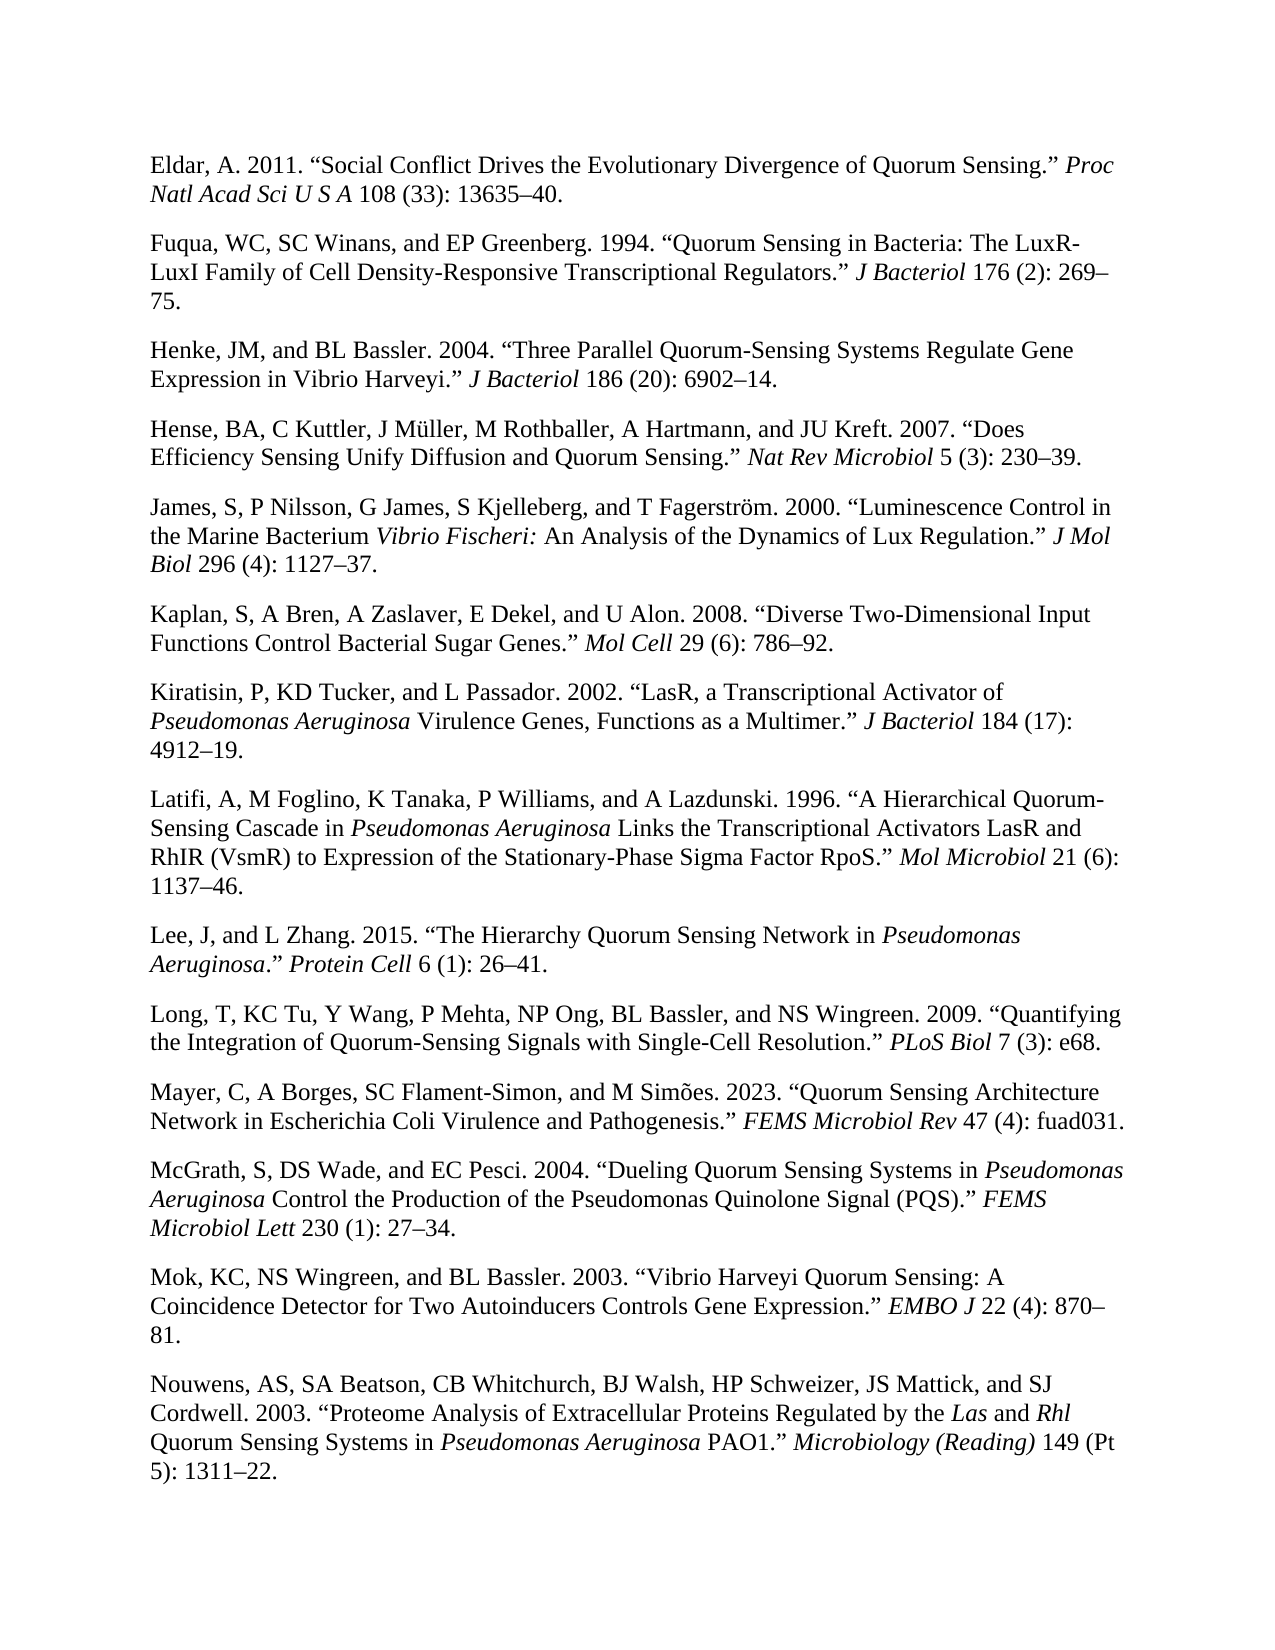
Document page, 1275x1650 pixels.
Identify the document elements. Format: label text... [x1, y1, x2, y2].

text Latifi, A, M Foglino, K Tanaka, P Williams, and A Lazdunski. 1996. “A Hierarchical Quorum-Sensing Cascade in Pseudomonas Aeruginosa Links the Transcriptional Activators LasR and RhIR (VsmR) to Expression of the Stationary-Phase Sigma Factor RpoS.” Mol Microbiol 21 (6): 1137–46. [150, 784, 1125, 899]
text James, S, P Nilsson, G James, S Kjelleberg, and T Fagerström. 2000. “Luminescence Control in the Marine Bacterium Vibrio Fischeri: An Analysis of the Dynamics of Lux Regulation.” J Mol Biol 296 (4): 1127–37. [150, 492, 1125, 578]
text McGrath, S, DS Wade, and EC Pesci. 2004. “Dueling Quorum Sensing Systems in Pseudomonas Aeruginosa Control the Production of the Pseudomonas Quinolone Signal (PQS).” FEMS Microbiol Lett 230 (1): 27–34. [150, 1155, 1125, 1242]
text Kiratisin, P, KD Tucker, and L Passador. 2002. “LasR, a Transcriptional Activator of Pseudomonas Aeruginosa Virulence Genes, Functions as a Multimer.” J Bacteriol 184 (17): 4912–19. [150, 677, 1125, 764]
text Kaplan, S, A Bren, A Zaslaver, E Dekel, and U Alon. 2008. “Diverse Two-Dimensional Input Functions Control Bacterial Sugar Genes.” Mol Cell 29 (6): 786–92. [150, 599, 1125, 657]
text Mok, KC, NS Wingreen, and BL Bassler. 2003. “Vibrio Harveyi Quorum Sensing: A Coincidence Detector for Two Autoinducers Controls Gene Expression.” EMBO J 22 (4): 870–81. [150, 1262, 1125, 1349]
text Lee, J, and L Zhang. 2015. “The Hierarchy Quorum Sensing Network in Pseudomonas Aeruginosa.” Protein Cell 6 (1): 26–41. [150, 920, 1125, 978]
text Henke, JM, and BL Bassler. 2004. “Three Parallel Quorum-Sensing Systems Regulate Gene Expression in Vibrio Harveyi.” J Bacteriol 186 (20): 6902–14. [150, 335, 1125, 393]
text Hense, BA, C Kuttler, J Müller, M Rothballer, A Hartmann, and JU Kreft. 2007. “Does Efficiency Sensing Unify Diffusion and Quorum Sensing.” Nat Rev Microbiol 5 (3): 230–39. [150, 414, 1125, 471]
text Nouwens, AS, SA Beatson, CB Whitchurch, BJ Walsh, HP Schweizer, JS Mattick, and SJ Cordwell. 2003. “Proteome Analysis of Extracellular Proteins Regulated by the Las and Rhl Quorum Sensing Systems in Pseudomonas Aeruginosa PAO1.” Microbiology (Reading) 149 (Pt 5): 1311–22. [150, 1369, 1125, 1484]
text Fuqua, WC, SC Winans, and EP Greenberg. 1994. “Quorum Sensing in Bacteria: The LuxR-LuxI Family of Cell Density-Responsive Transcriptional Regulators.” J Bacteriol 176 (2): 269–75. [150, 228, 1125, 314]
text Eldar, A. 2011. “Social Conflict Drives the Evolutionary Divergence of Quorum Sensing.” Proc Natl Acad Sci U S A 108 (33): 13635–40. [150, 150, 1125, 207]
text Mayer, C, A Borges, SC Flament-Simon, and M Simões. 2023. “Quorum Sensing Architecture Network in Escherichia Coli Virulence and Pathogenesis.” FEMS Microbiol Rev 47 (4): fuad031. [150, 1077, 1125, 1134]
text Long, T, KC Tu, Y Wang, P Mehta, NP Ong, BL Bassler, and NS Wingreen. 2009. “Quantifying the Integration of Quorum-Sensing Signals with Single-Cell Resolution.” PLoS Biol 7 (3): e68. [150, 999, 1125, 1056]
